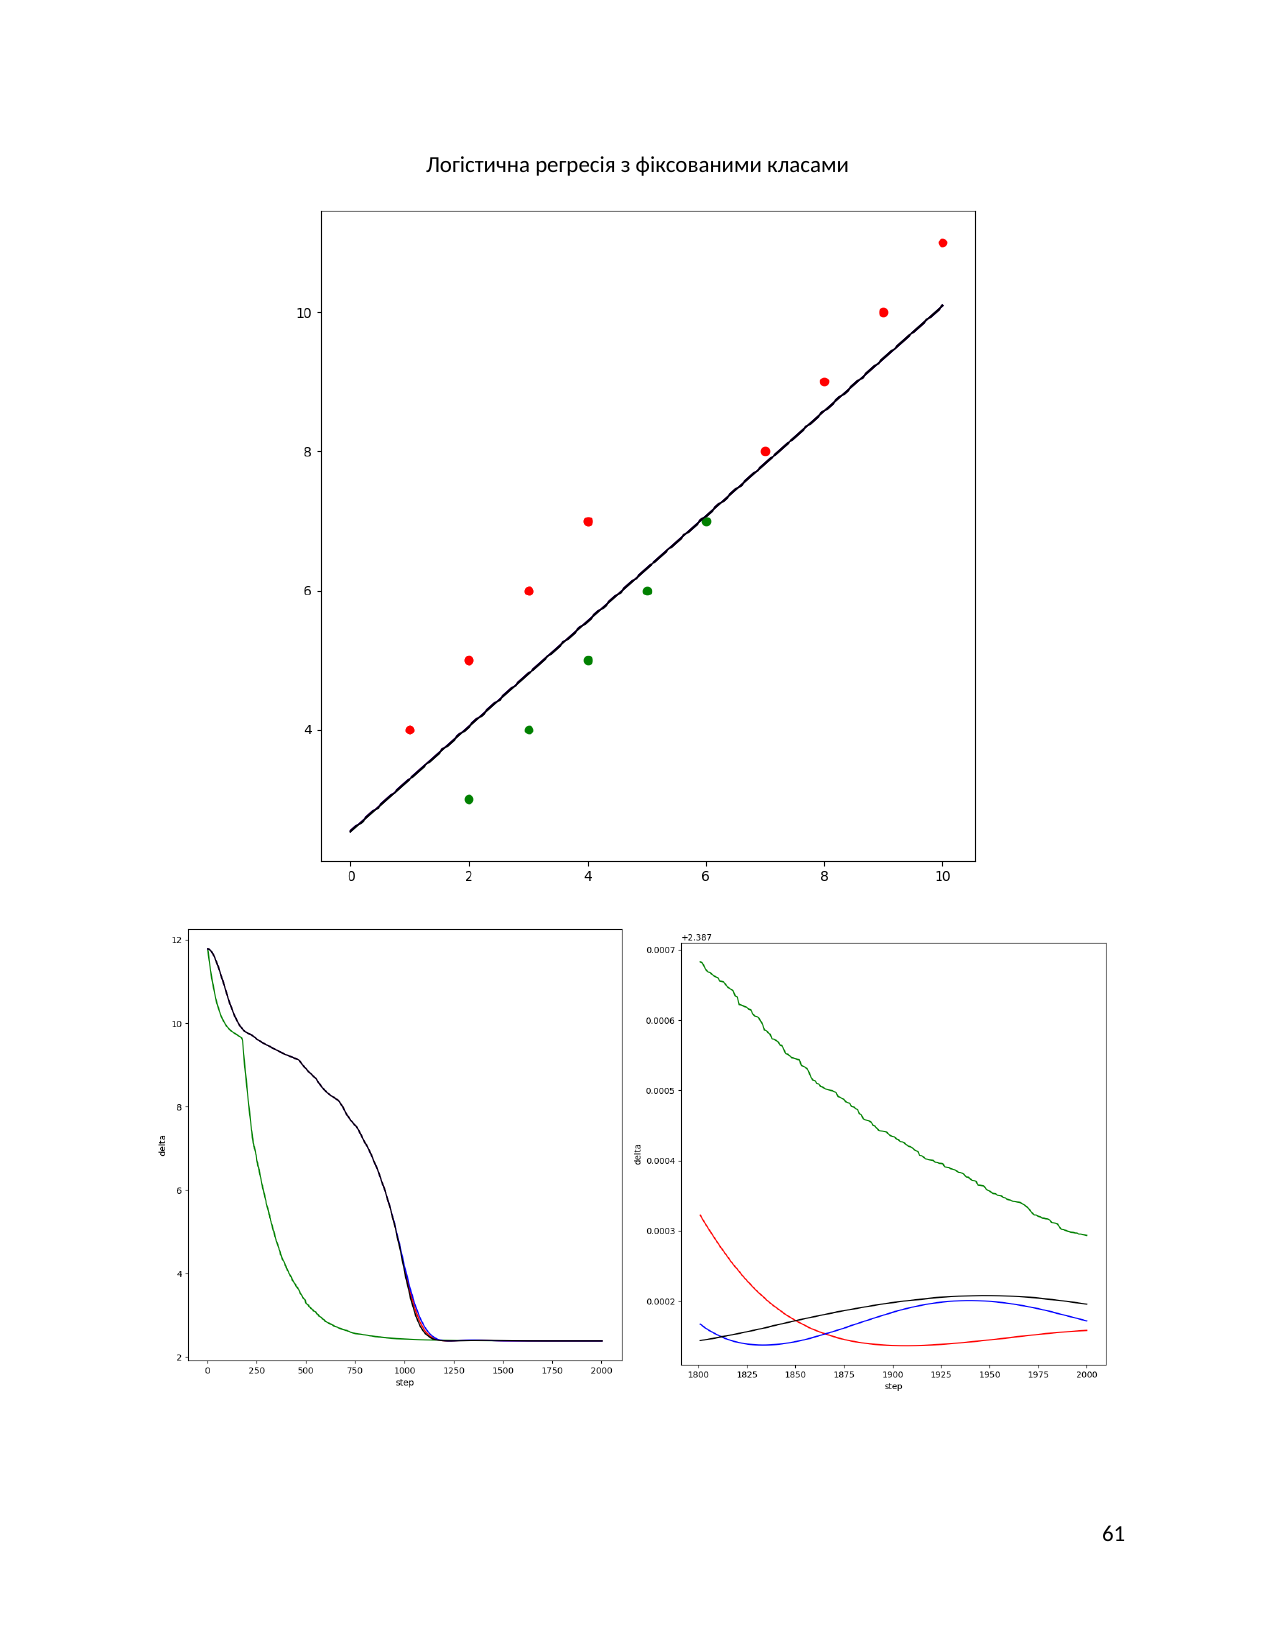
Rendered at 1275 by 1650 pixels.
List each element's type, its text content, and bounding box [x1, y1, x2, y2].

picture [150, 919, 1113, 1392]
text Логістична регресія з фіксованими класами [150, 150, 1125, 178]
picture [289, 196, 986, 901]
